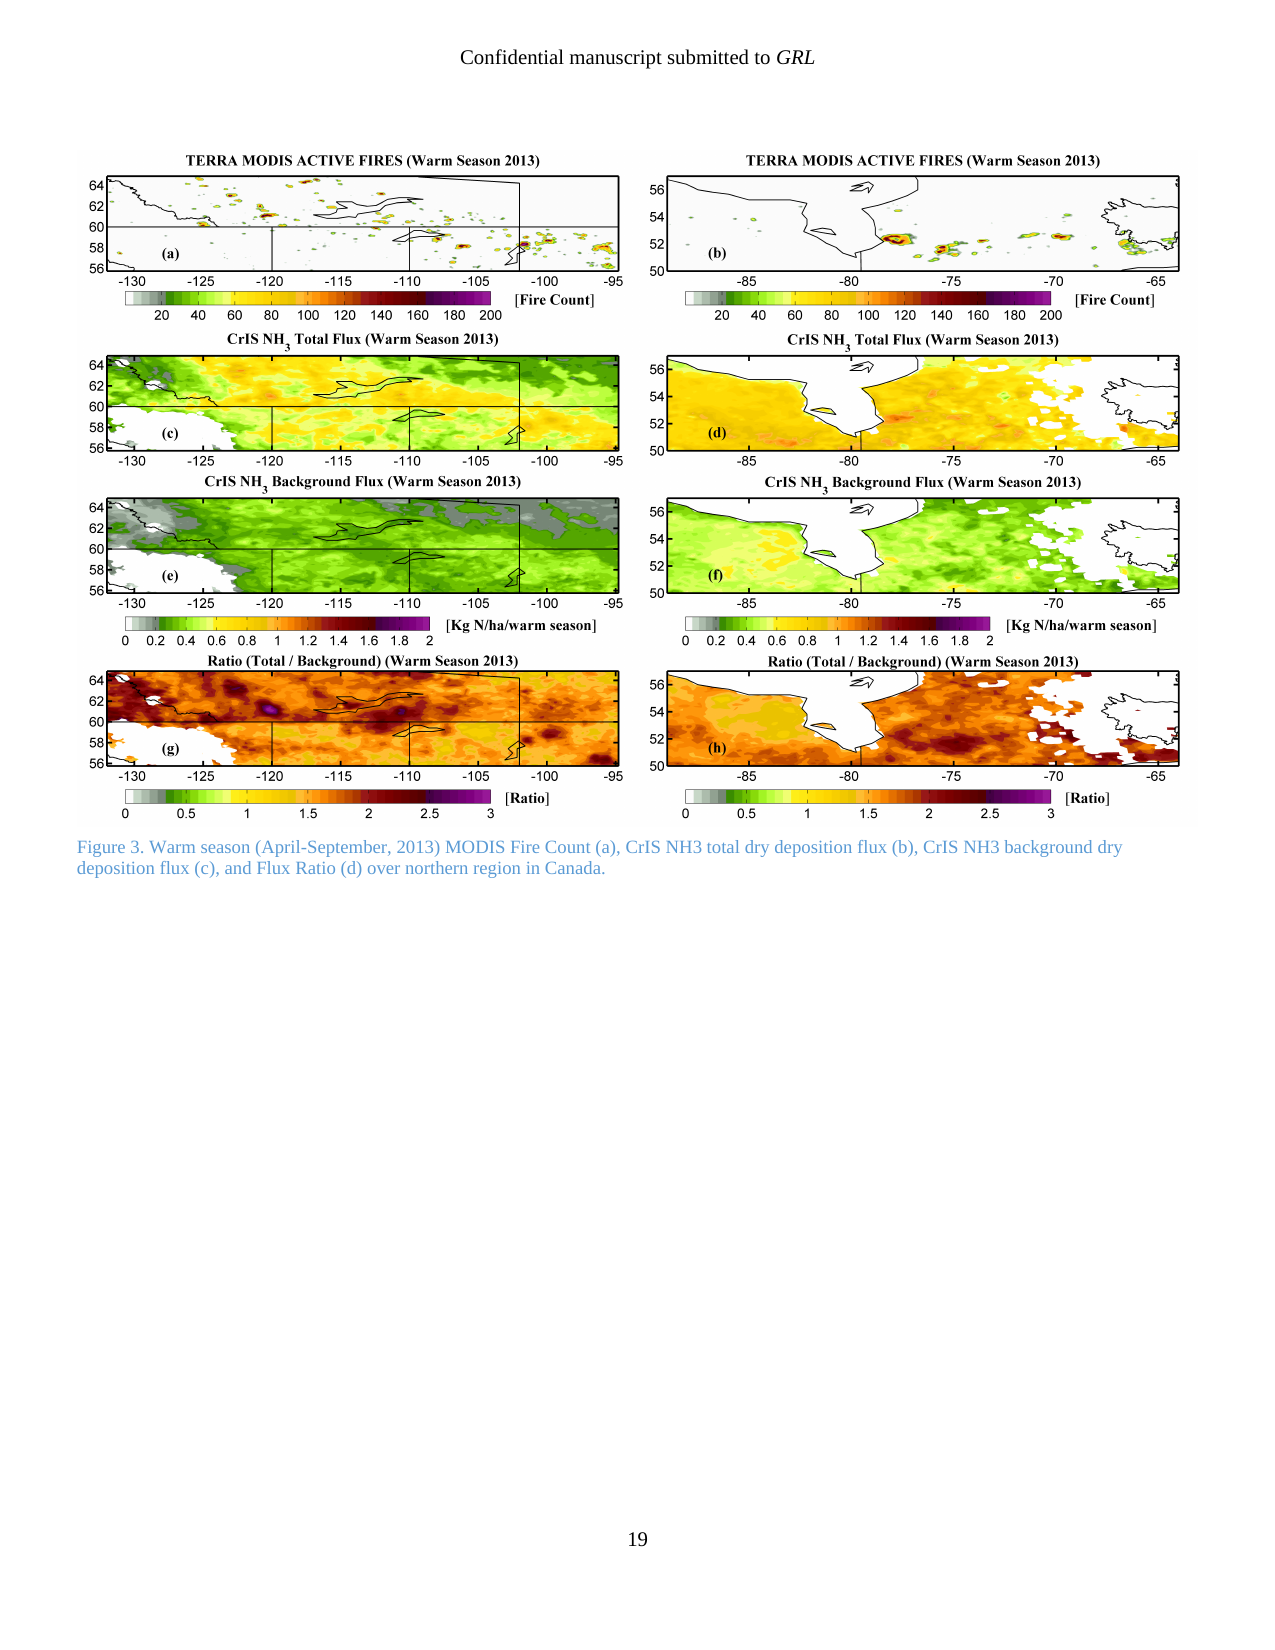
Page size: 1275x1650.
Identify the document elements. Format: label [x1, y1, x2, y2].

picture [76, 150, 1199, 827]
